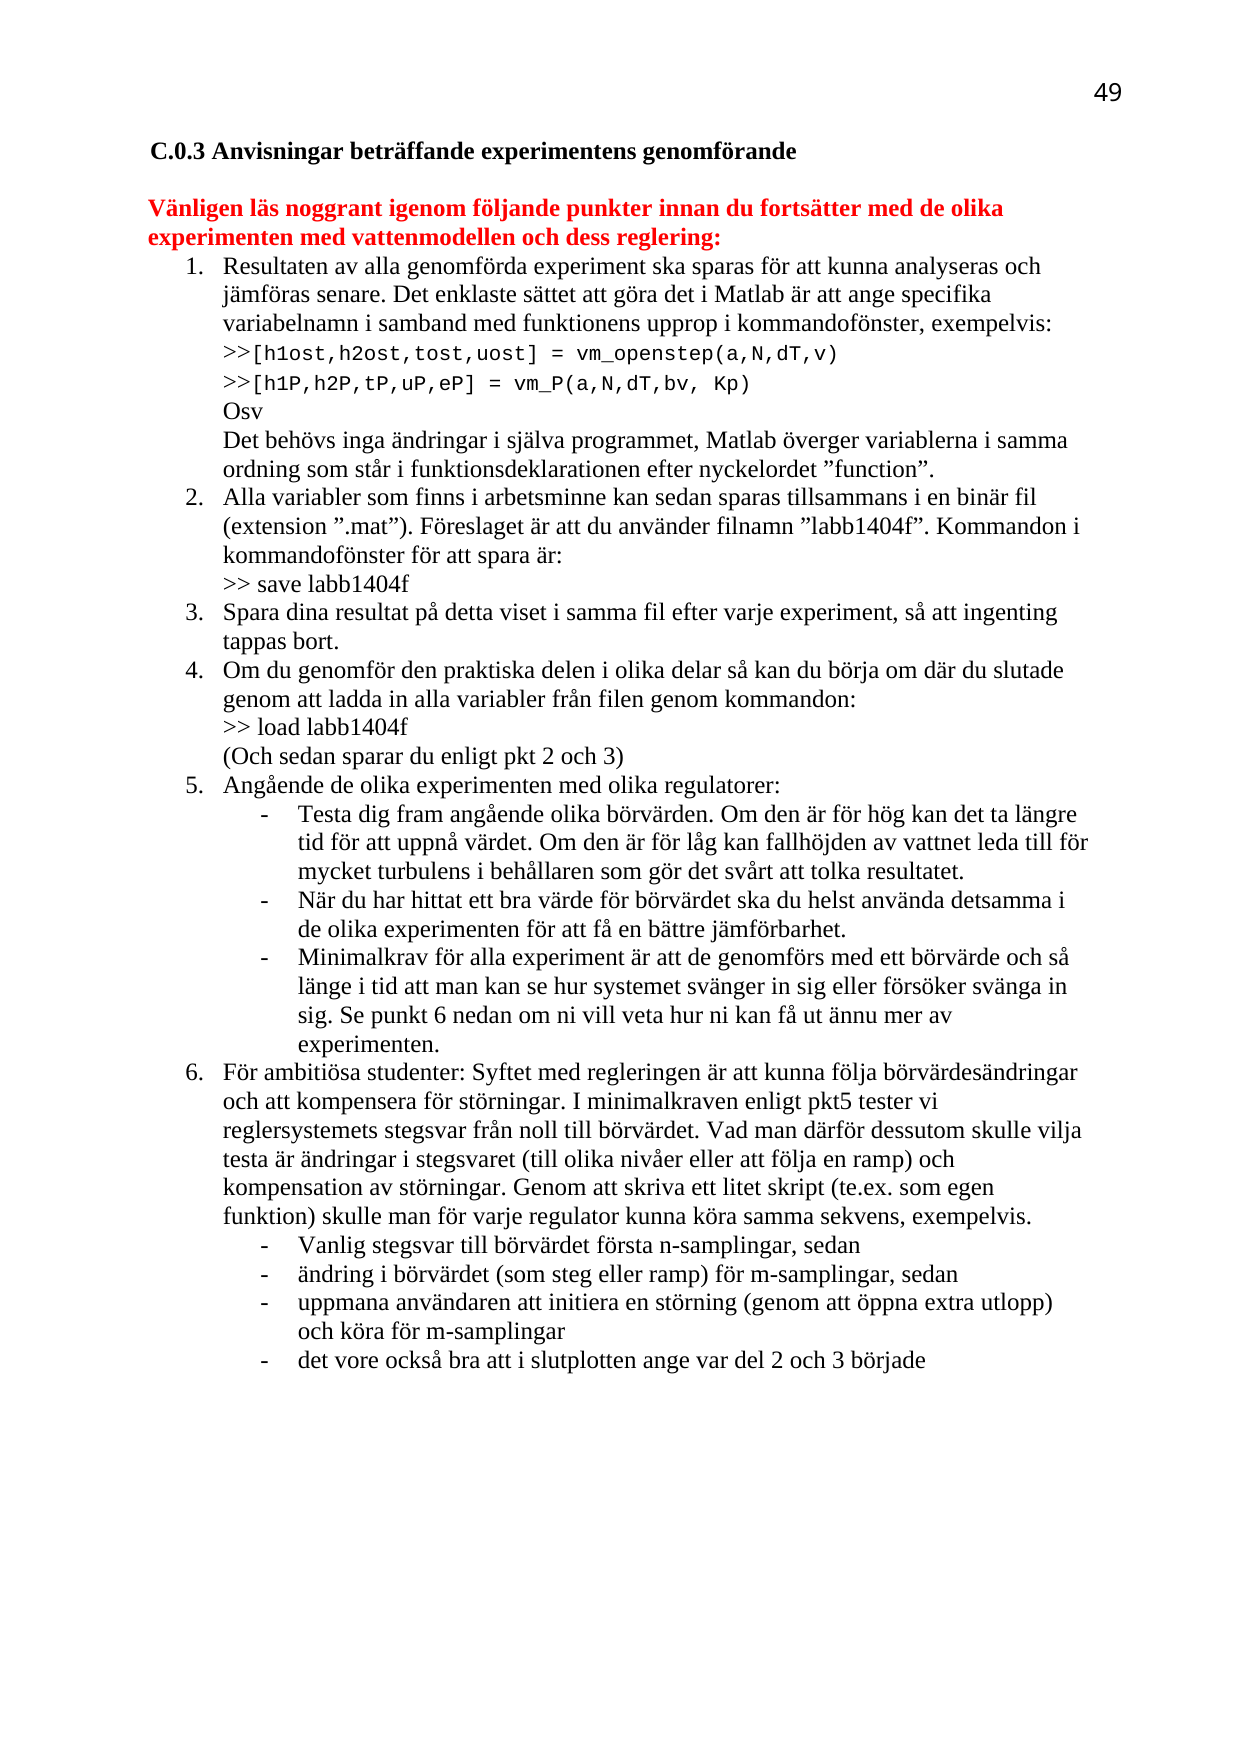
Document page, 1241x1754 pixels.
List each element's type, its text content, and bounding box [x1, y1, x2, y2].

list Spara dina resultat på detta viset i samma fil efter varje experiment, så att ingenting tappas bort. [185, 597, 1092, 655]
list Resultaten av alla genomförda experiment ska sparas för att kunna analyseras och jämföras senare. Det enklaste sättet att göra det i Matlab är att ange specifika variabelnamn i samband med funktionens upprop i kommandofönster, exempelvis: [185, 251, 1092, 337]
subtitle C.0.3 Anvisningar beträffande experimentens genomförande [150, 136, 1092, 164]
text >>[h1P,h2P,tP,uP,eP] = vm_P(a,N,dT,bv, Kp) [148, 367, 1092, 396]
text >> save labb1404f [223, 569, 1092, 597]
list När du har hittat ett bra värde för börvärdet ska du helst använda detsamma i de olika experimenten för att få en bättre jämförbarhet. [260, 885, 1092, 942]
list Alla variabler som finns i arbetsminne kan sedan sparas tillsammans i en binär fil (extension ”.mat”). Föreslaget är att du använder filnamn ”labb1404f”. Kommandon i kommandofönster för att spara är: [185, 482, 1092, 569]
list Det behövs inga ändringar i själva programmet, Matlab överger variablerna i samma ordning som står i funktionsdeklarationen efter nyckelordet ”function”. [223, 425, 1092, 482]
list Angående de olika experimenten med olika regulatorer: [185, 770, 1092, 799]
text Vänligen läs noggrant igenom följande punkter innan du fortsätter med de olika experimenten med vattenmodellen och dess reglering: [148, 193, 1092, 251]
list >> load labb1404f [223, 712, 1092, 741]
list ändring i börvärdet (som steg eller ramp) för m-samplingar, sedan [260, 1259, 1092, 1287]
list det vore också bra att i slutplotten ange var del 2 och 3 började [260, 1345, 1092, 1374]
list uppmana användaren att initiera en störning (genom att öppna extra utlopp) och köra för m-samplingar [260, 1287, 1092, 1345]
list (Och sedan sparar du enligt pkt 2 och 3) [223, 741, 1092, 770]
list Vanlig stegsvar till börvärdet första n-samplingar, sedan [260, 1230, 1092, 1259]
list Osv [223, 396, 1092, 425]
text >>[h1ost,h2ost,tost,uost] = vm_openstep(a,N,dT,v) [148, 337, 1092, 367]
list Testa dig fram angående olika börvärden. Om den är för hög kan det ta längre tid för att uppnå värdet. Om den är för låg kan fallhöjden av vattnet leda till för mycket turbulens i behållaren som gör det svårt att tolka resultatet. [260, 799, 1092, 885]
list För ambitiösa studenter: Syftet med regleringen är att kunna följa börvärdesändringar och att kompensera för störningar. I minimalkraven enligt pkt5 tester vi reglersystemets stegsvar från noll till börvärdet. Vad man därför dessutom skulle vilja testa är ändringar i stegsvaret (till olika nivåer eller att följa en ramp) och kompensation av störningar. Genom att skriva ett litet skript (te.ex. som egen funktion) skulle man för varje regulator kunna köra samma sekvens, exempelvis. [185, 1057, 1092, 1230]
list Minimalkrav för alla experiment är att de genomförs med ett börvärde och så länge i tid att man kan se hur systemet svänger in sig eller försöker svänga in sig. Se punkt 6 nedan om ni vill veta hur ni kan få ut ännu mer av experimenten. [260, 942, 1092, 1057]
list Om du genomför den praktiska delen i olika delar så kan du börja om där du slutade genom att ladda in alla variabler från filen genom kommandon: [185, 655, 1092, 712]
